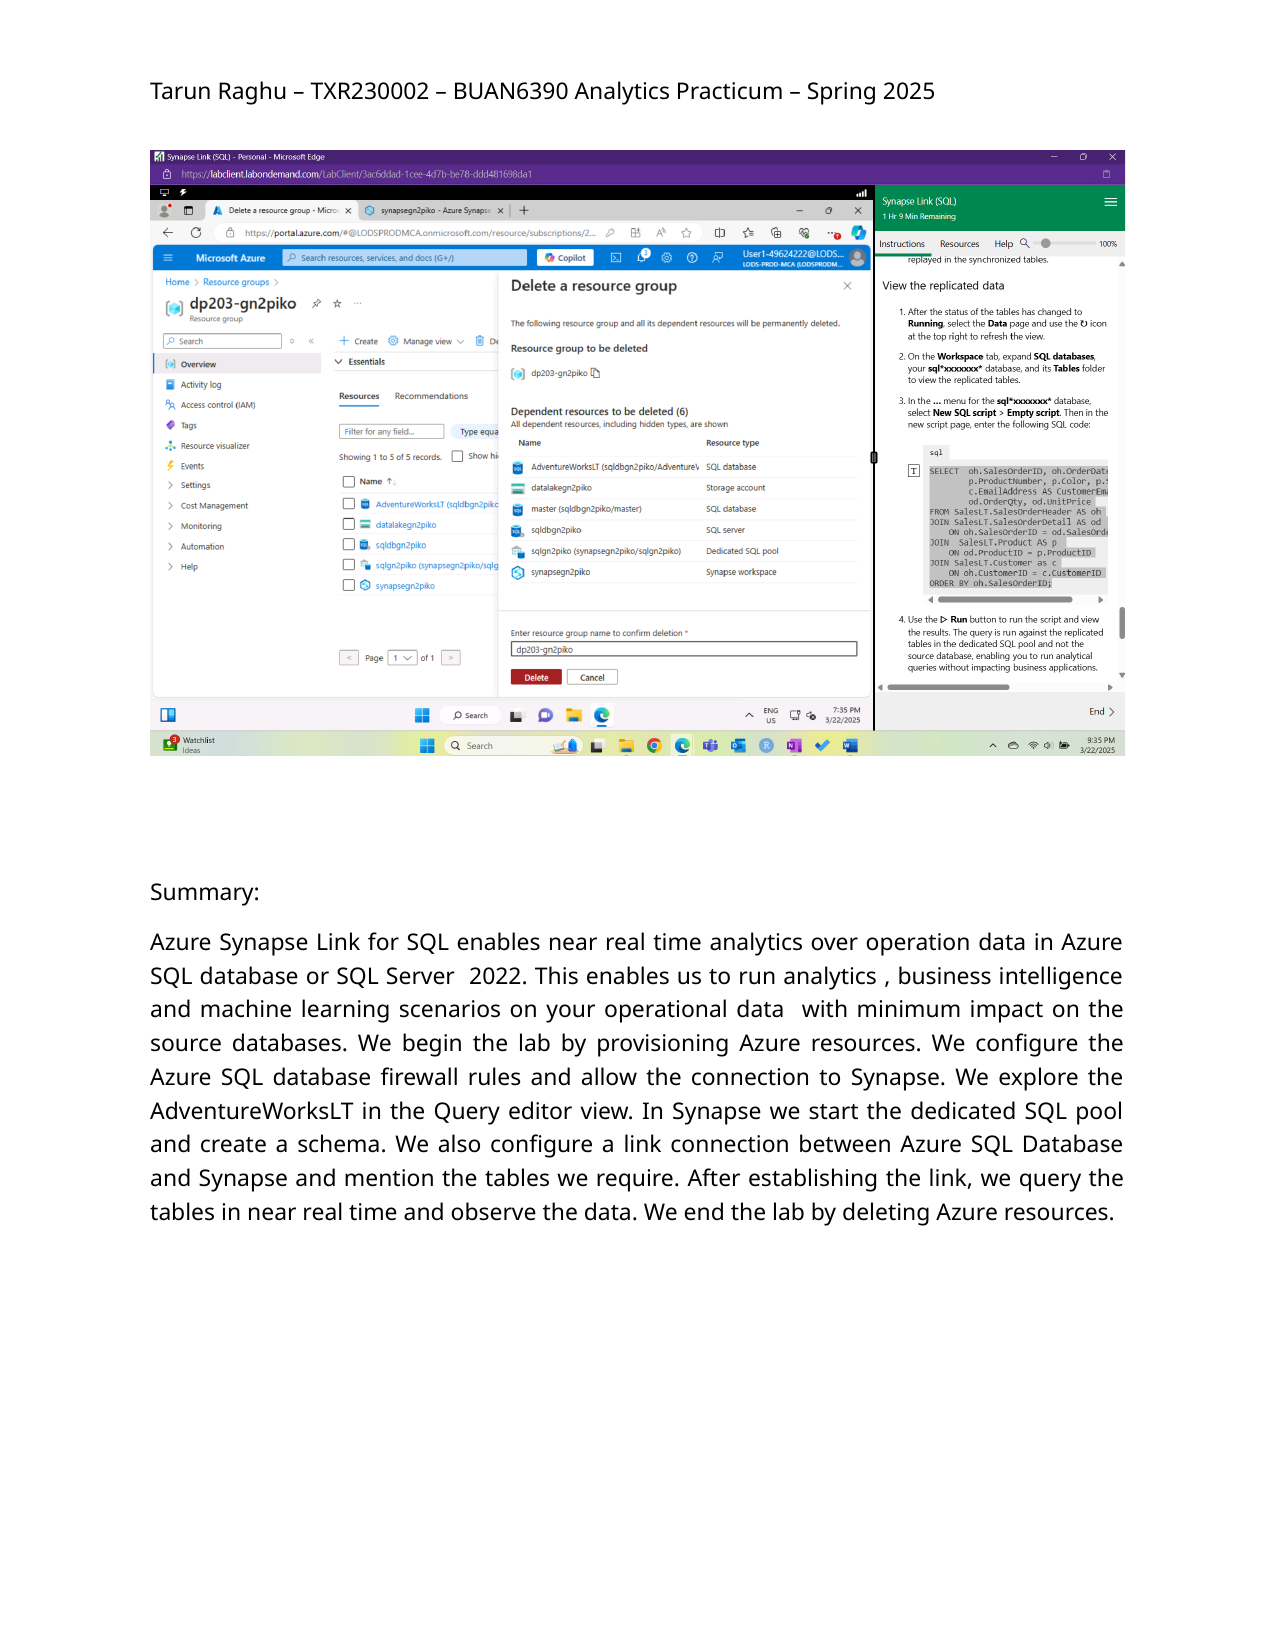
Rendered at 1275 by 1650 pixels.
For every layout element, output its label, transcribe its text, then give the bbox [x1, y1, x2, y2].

text Summary: [150, 875, 1125, 907]
picture [150, 150, 1125, 756]
text Azure Synapse Link for SQL enables near real time analytics over operation data in Azure SQL database or SQL Server 2022. This enables us to run analytics , business intelligence and machine learning scenarios on your operational data with minimum impact on the source databases. We begin the lab by provisioning Azure resources. We configure the Azure SQL database firewall rules and allow the connection to Synapse. We explore the AdventureWorksLT in the Query editor view. In Synapse we start the dedicated SQL pool and create a schema. We also configure a link connection between Azure SQL Database and Synapse and mention the tables we require. After establishing the link, we query the tables in near real time and observe the data. We end the lab by deleting Azure resources. [150, 926, 1125, 1227]
